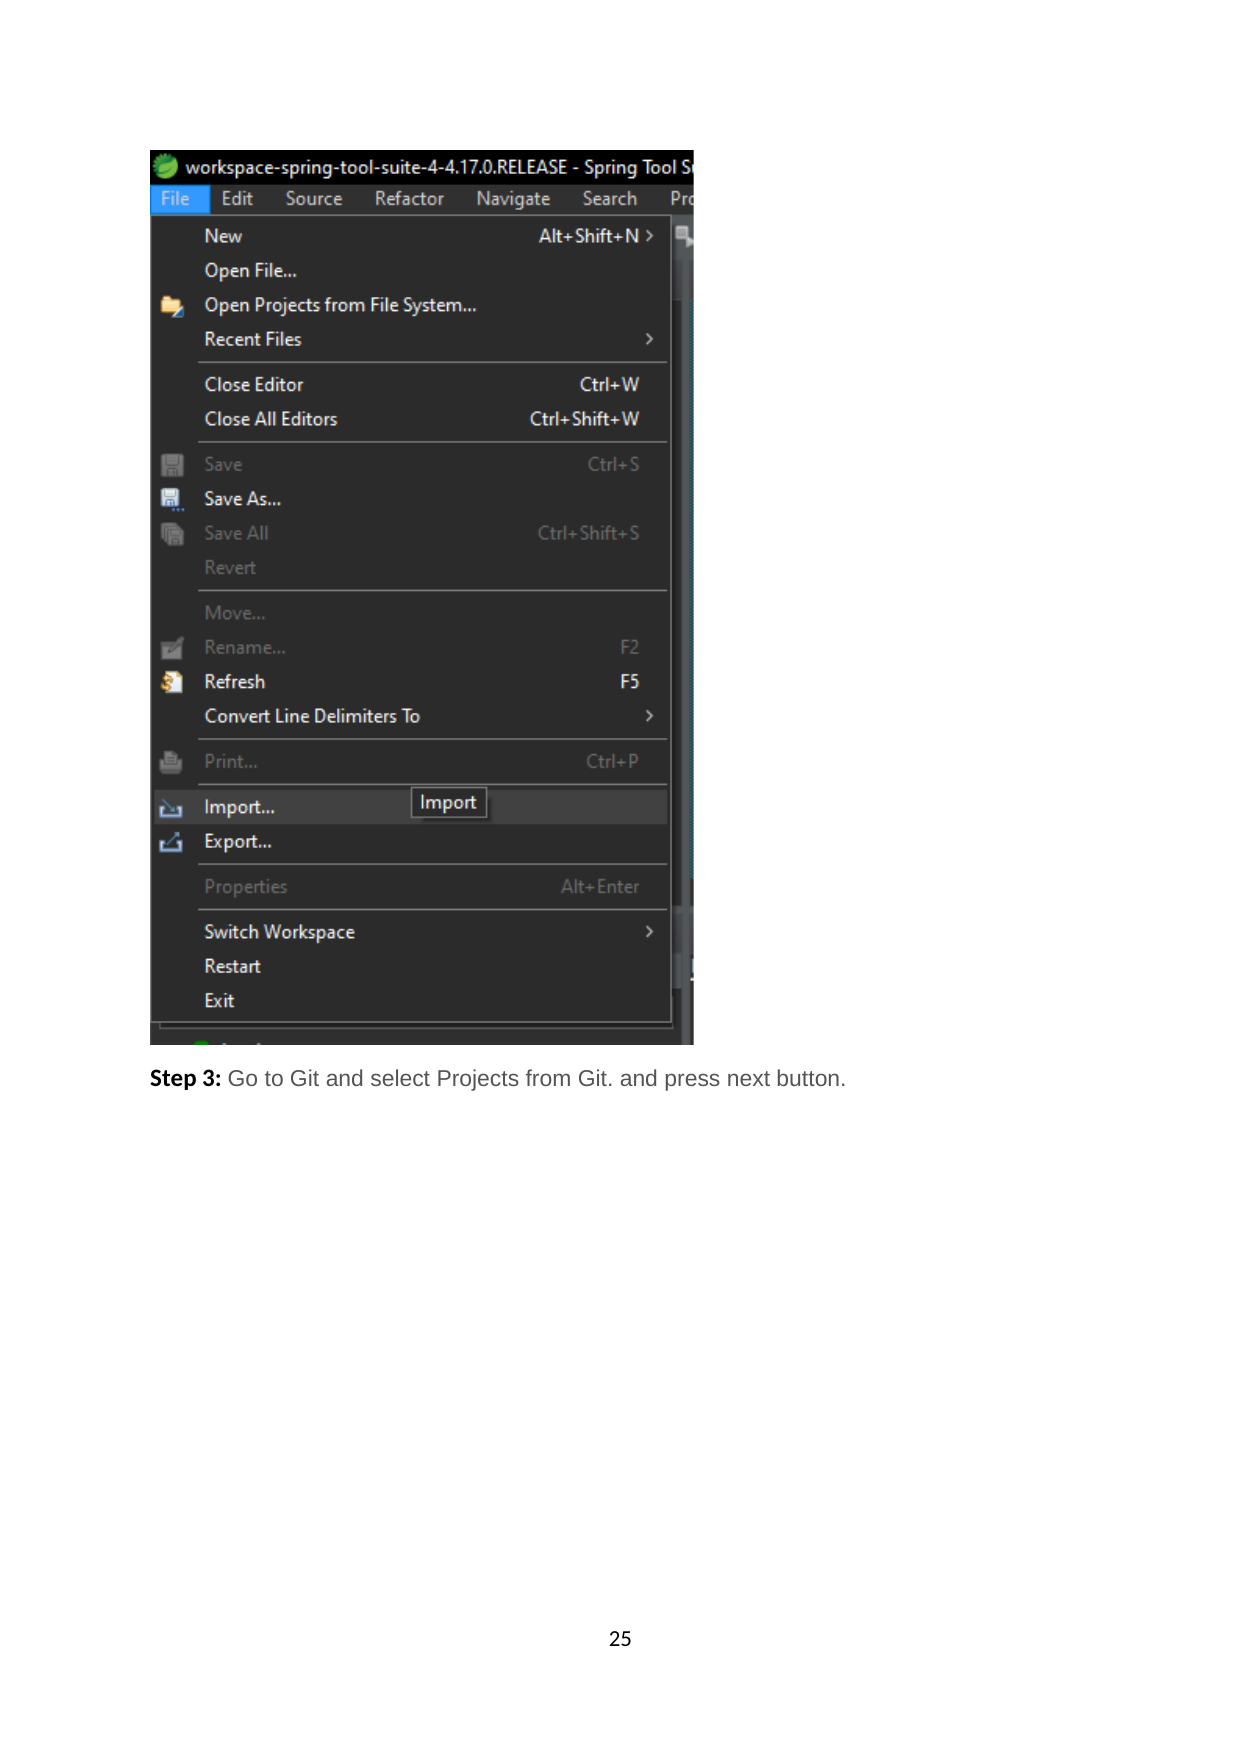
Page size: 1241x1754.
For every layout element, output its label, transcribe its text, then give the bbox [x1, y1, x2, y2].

picture [150, 150, 694, 1045]
text Step 3: Go to Git and select Projects from Git. and press next button. [150, 1062, 1090, 1092]
